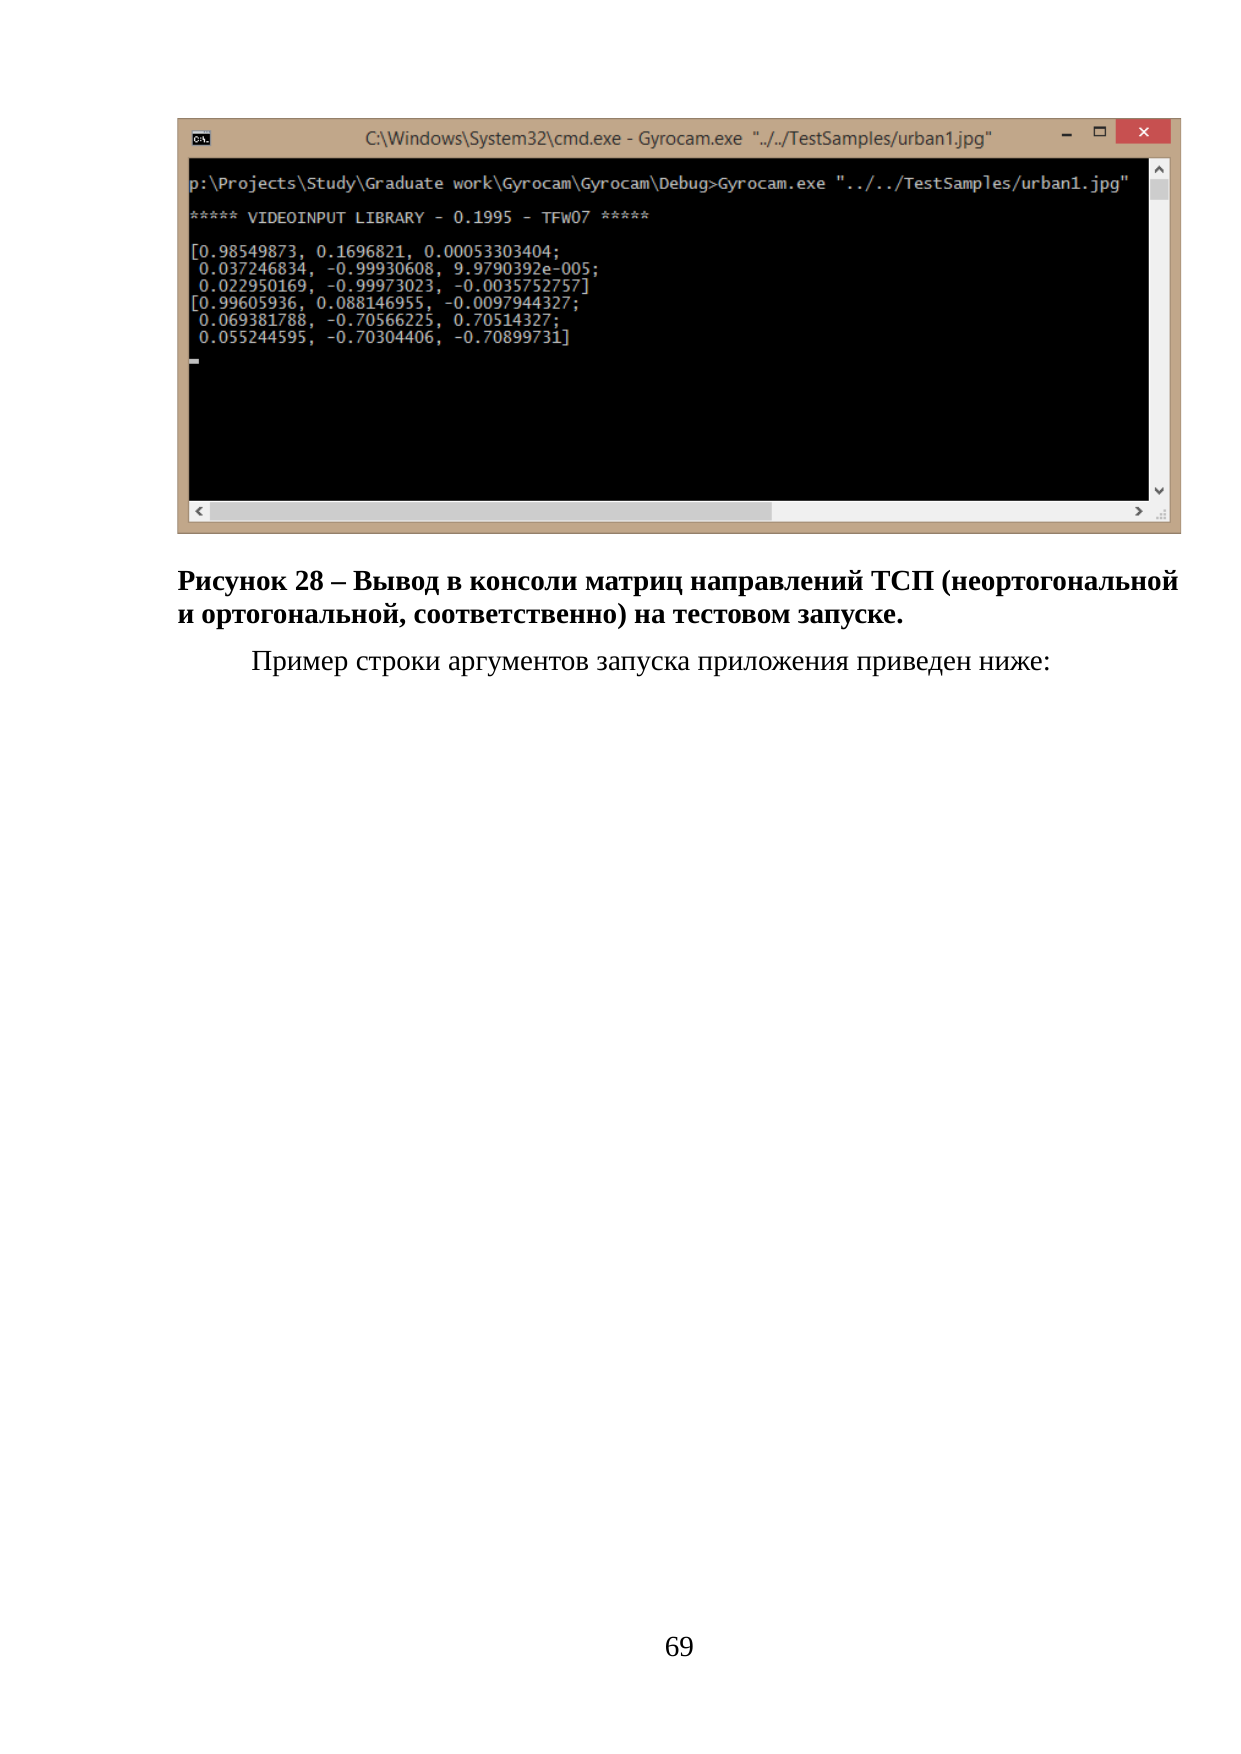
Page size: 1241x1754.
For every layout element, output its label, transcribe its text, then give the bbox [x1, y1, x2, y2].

text Пример строки аргументов запуска приложения приведен ниже: [177, 643, 1181, 676]
picture [177, 118, 1182, 534]
